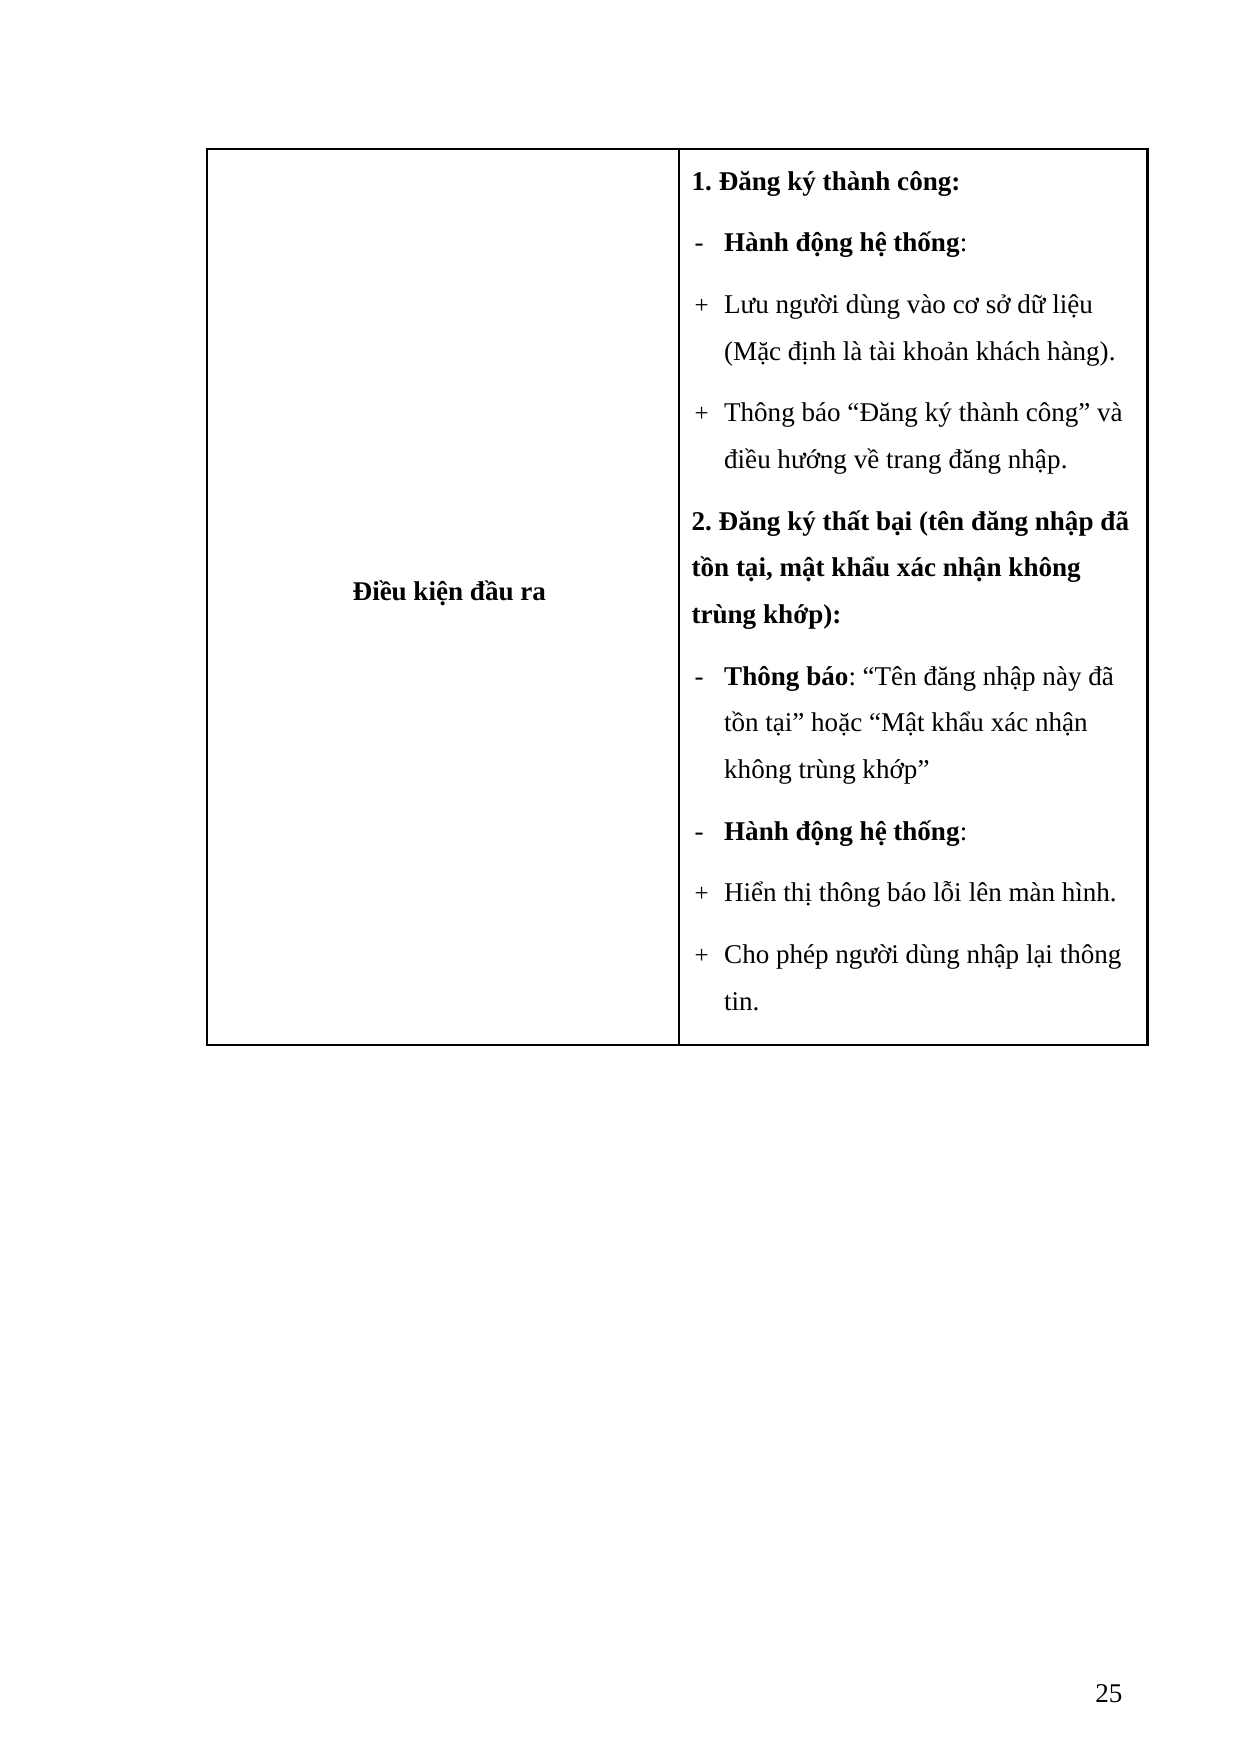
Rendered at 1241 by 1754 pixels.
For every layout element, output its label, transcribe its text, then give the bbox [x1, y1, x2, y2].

table_cell 1. Đăng ký thành công: Hành động hệ thống: Lưu người dùng vào cơ sở dữ liệu (Mặc định là tài khoản khách hàng). Thông báo “Đăng ký thành công” và điều hướng về trang đăng nhập. 2. Đăng ký thất bại (tên đăng nhập đã tồn tại, mật khẩu xác nhận không trùng khớp): Thông báo: “Tên đăng nhập này đã tồn tại” hoặc “Mật khẩu xác nhận không trùng khớp” Hành động hệ thống: Hiển thị thông báo lỗi lên màn hình. Cho phép người dùng nhập lại thông tin. [680, 150, 1146, 1044]
table_cell Điều kiện đầu ra [208, 150, 678, 1044]
